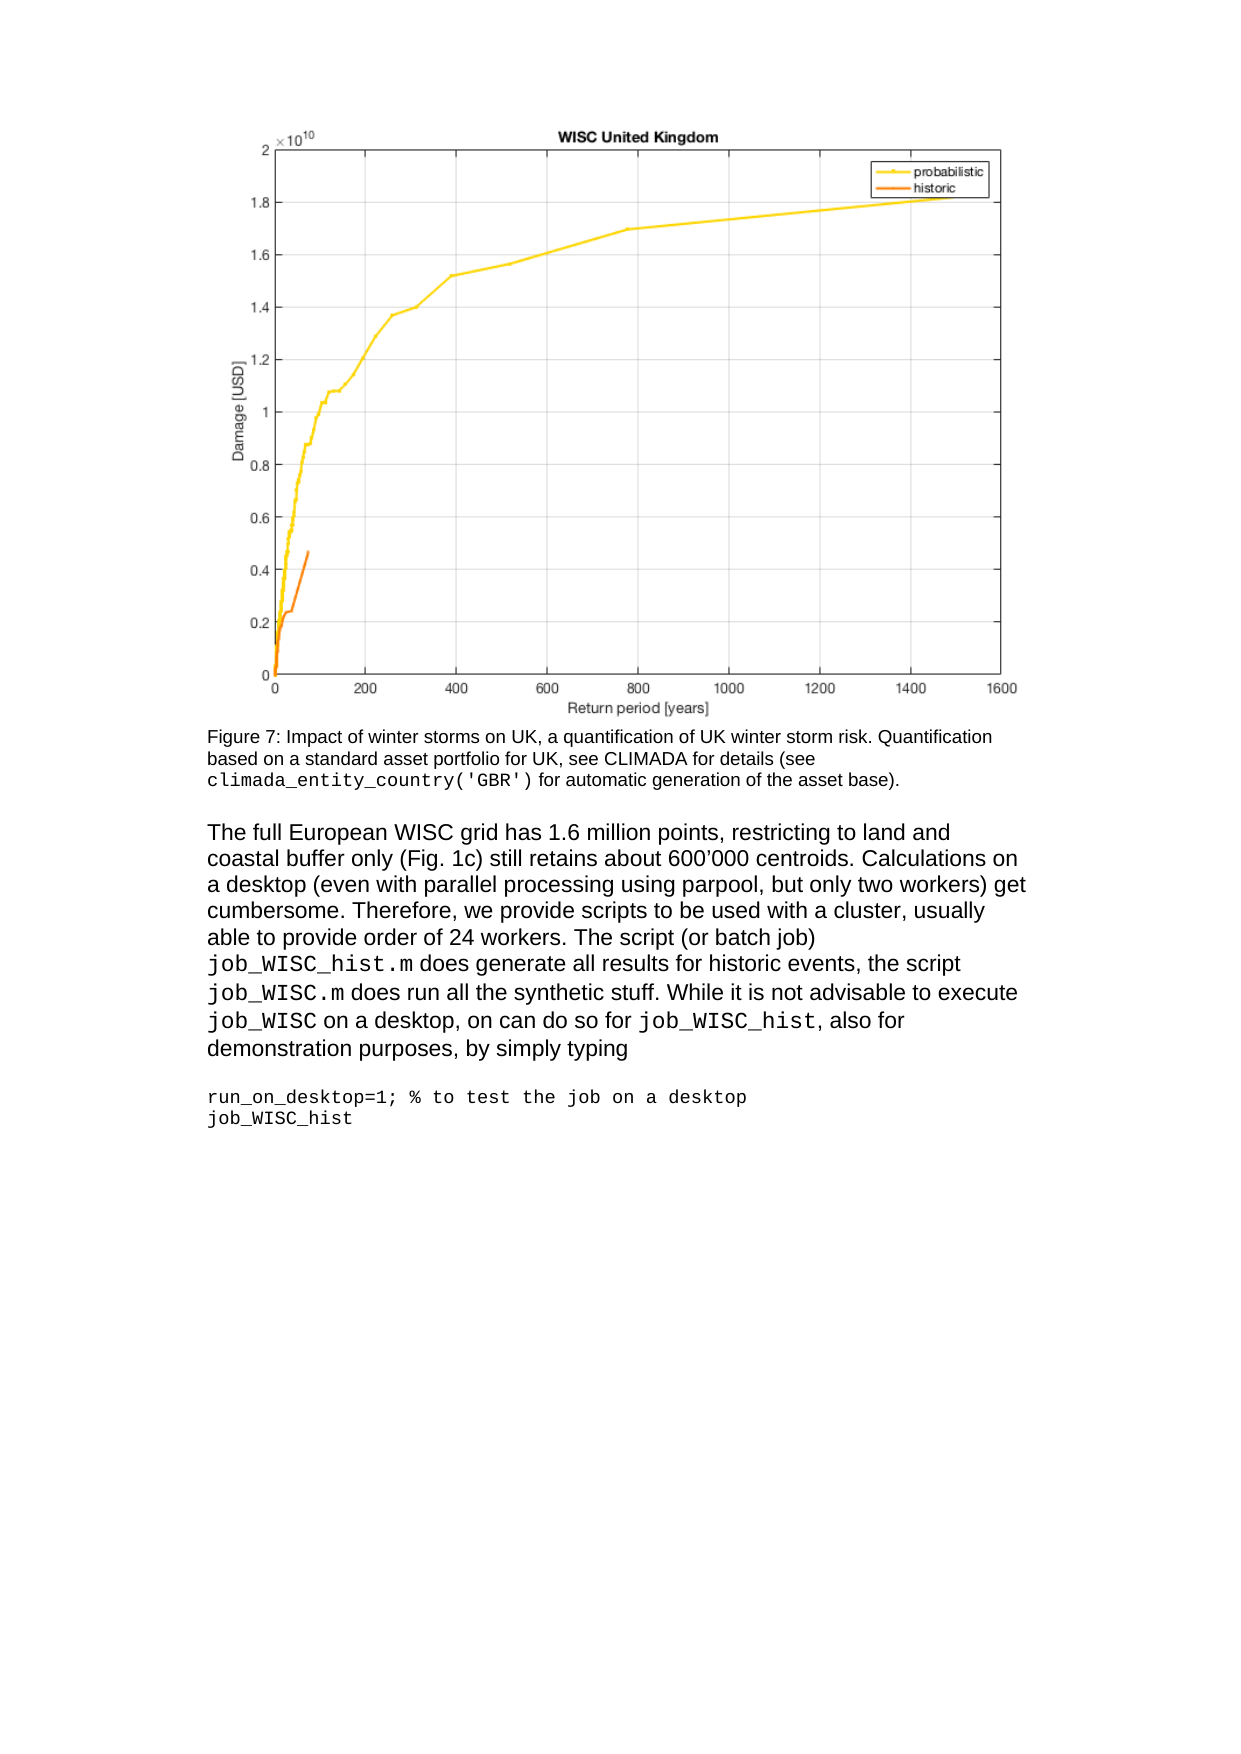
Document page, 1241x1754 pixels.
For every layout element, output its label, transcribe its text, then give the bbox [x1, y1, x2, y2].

text Figure 7: Impact of winter storms on UK, a quantification of UK winter storm risk. Quantification based on a standard asset portfolio for UK, see CLIMADA for details (see climada_entity_country('GBR') for automatic generation of the asset base). [207, 726, 1028, 792]
text run_on_desktop=1; % to test the job on a desktop [207, 1088, 1028, 1109]
picture [206, 118, 1027, 726]
text The full European WISC grid has 1.6 million points, restricting to land and coastal buffer only (Fig. 1c) still retains about 600’000 centroids. Calculations on a desktop (even with parallel processing using parpool, but only two workers) get cumbersome. Therefore, we provide scripts to be used with a cluster, usually able to provide order of 24 workers. The script (or batch job) job_WISC_hist.m does generate all results for historic events, the script job_WISC.m does run all the synthetic stuff. While it is not advisable to execute job_WISC on a desktop, on can do so for job_WISC_hist, also for demonstration purposes, by simply typing [207, 818, 1028, 1062]
text job_WISC_hist [207, 1109, 1028, 1130]
